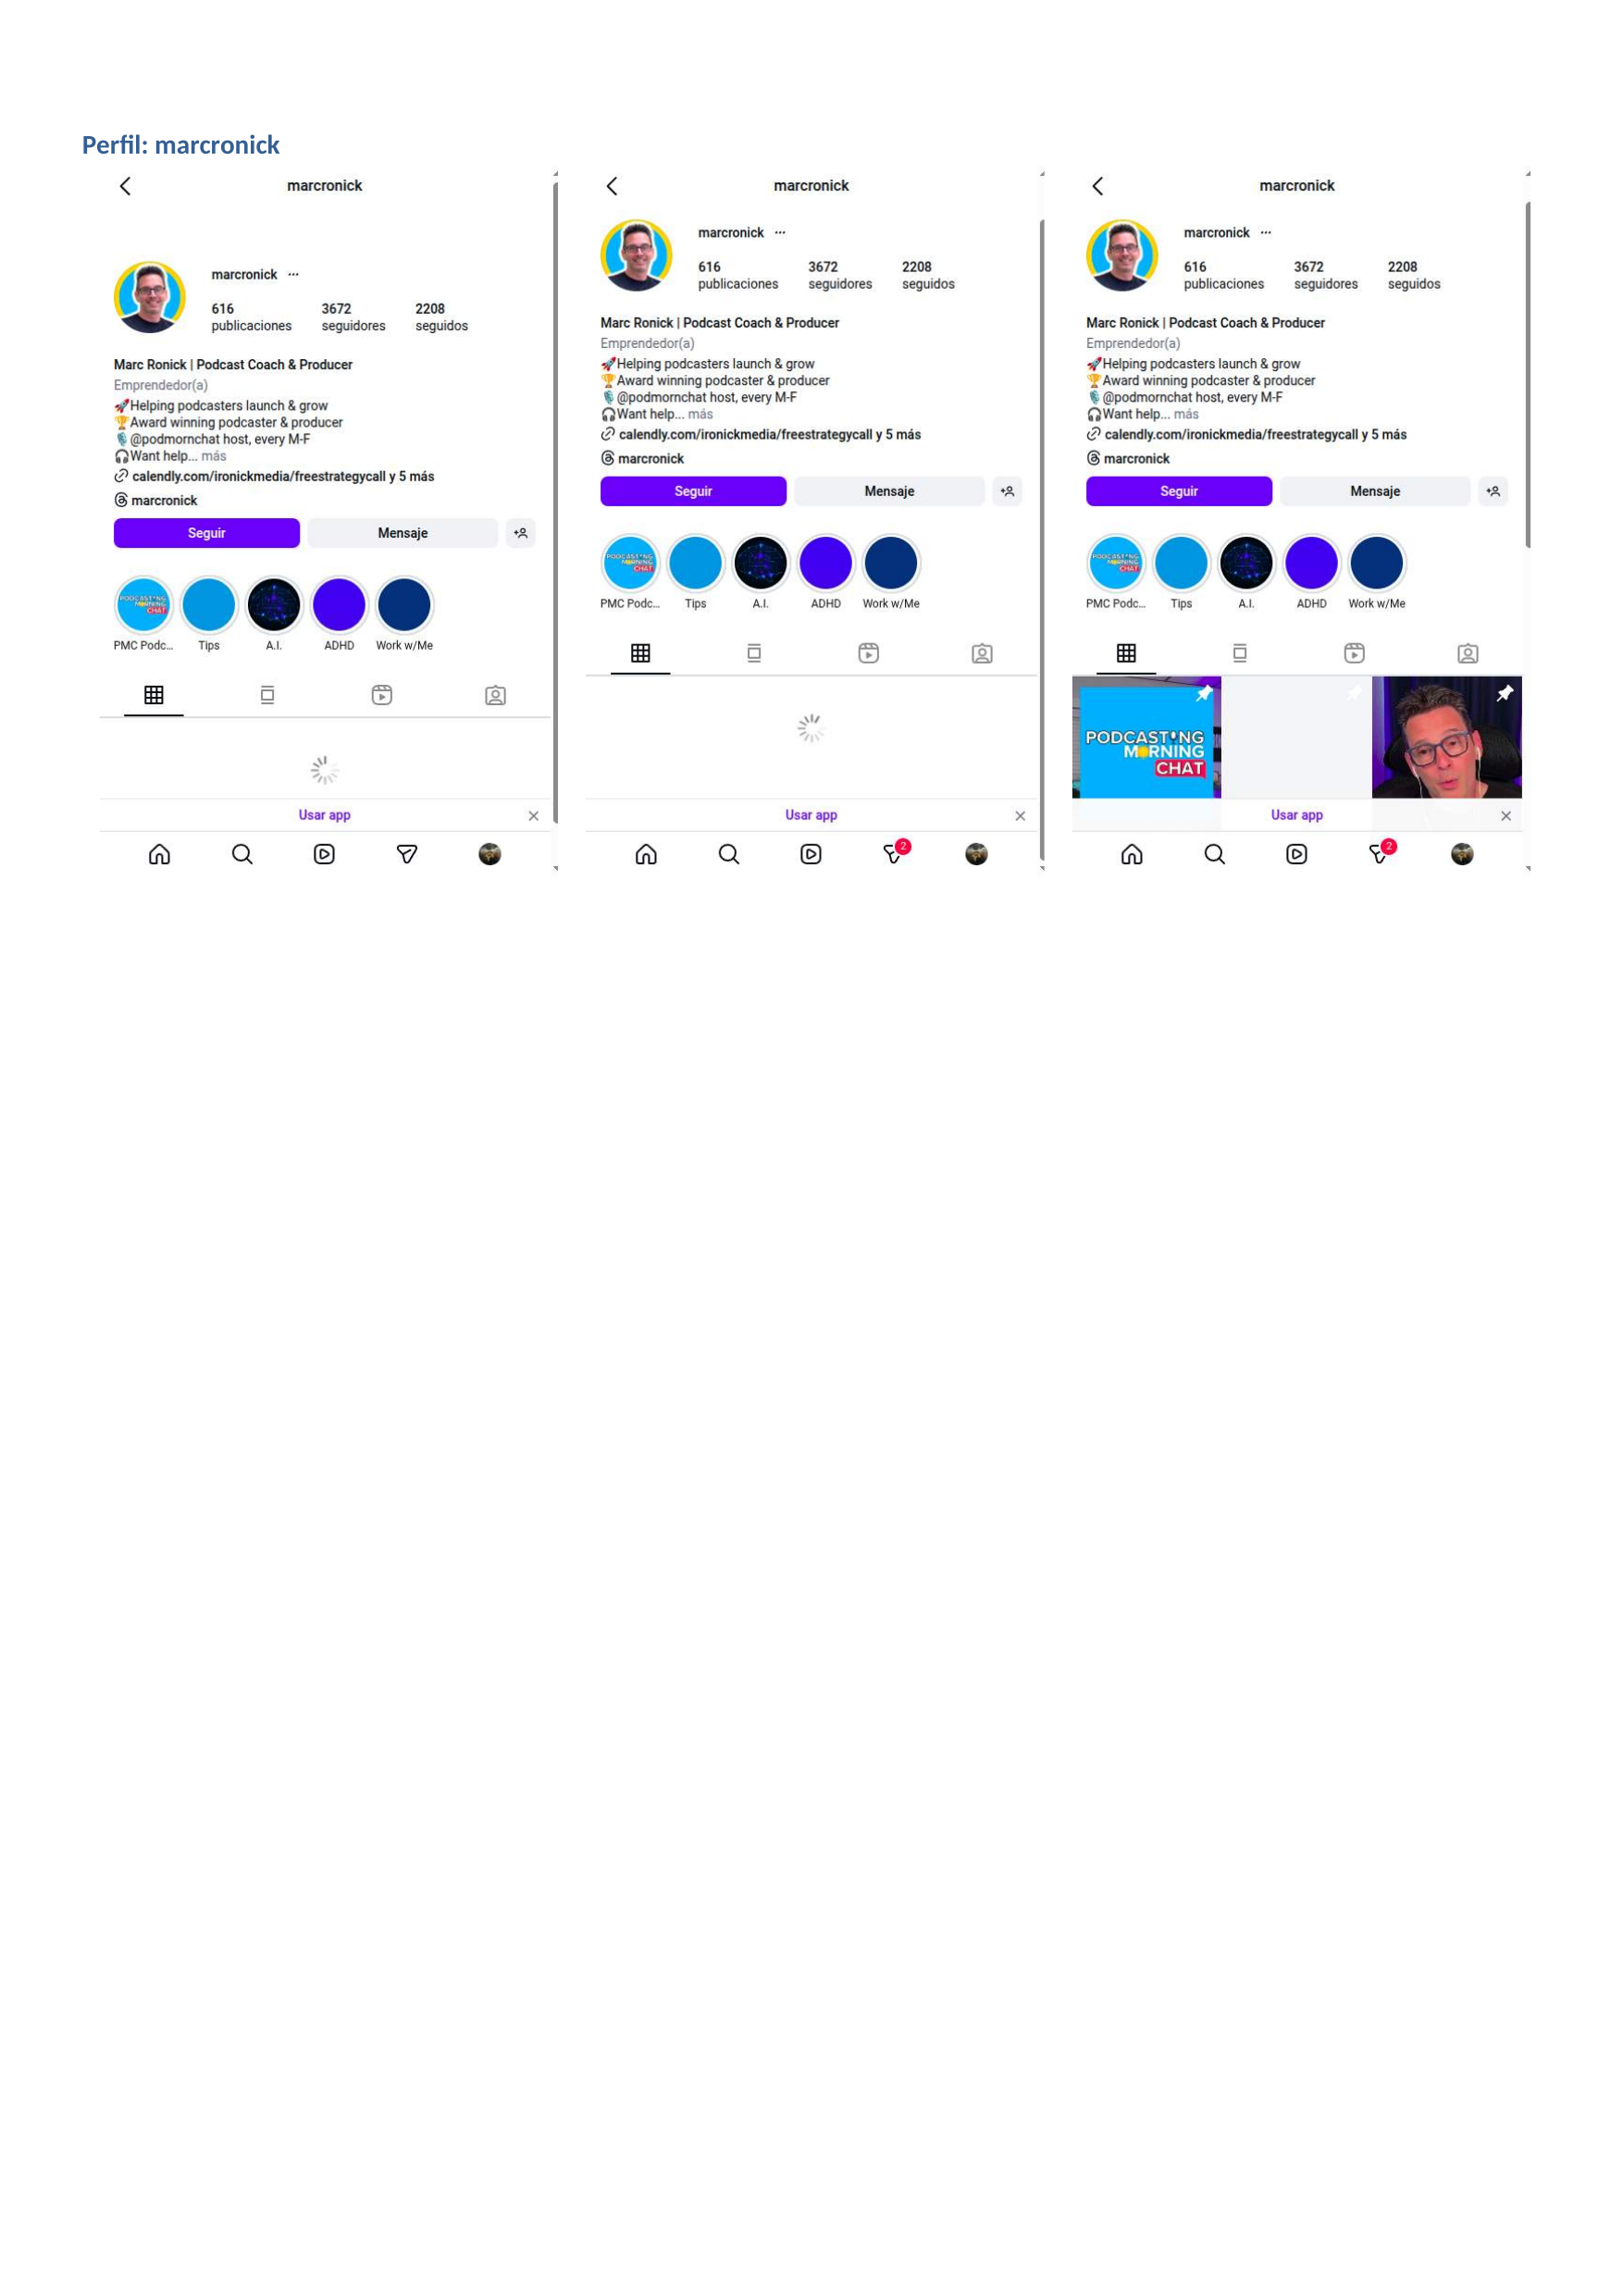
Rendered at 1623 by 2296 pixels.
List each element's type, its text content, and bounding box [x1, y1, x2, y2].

picture [99, 166, 558, 877]
picture [586, 166, 1045, 877]
picture [1072, 166, 1531, 877]
table_header [71, 167, 558, 900]
table_header [558, 167, 1044, 900]
subtitle Perfil: marcronick [81, 128, 1541, 161]
table_header [1045, 167, 1530, 900]
